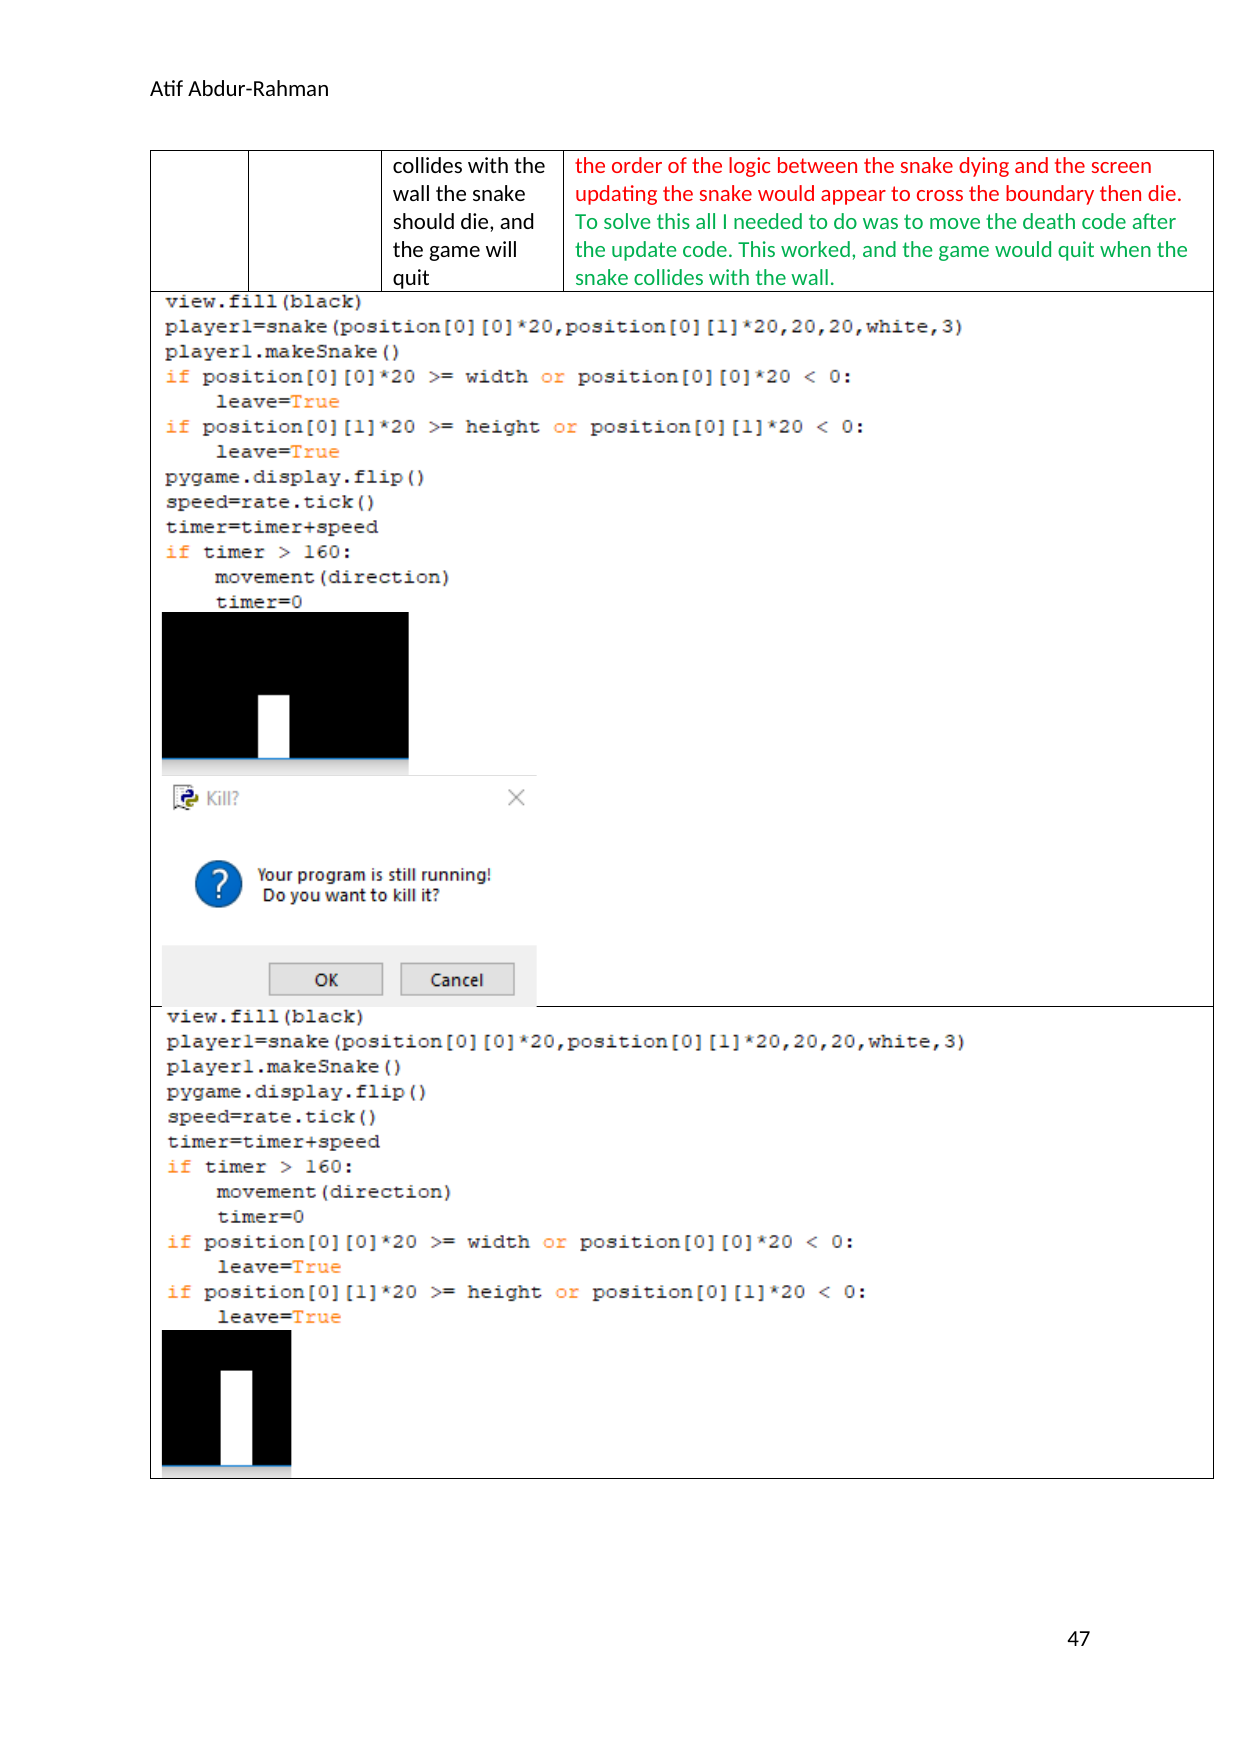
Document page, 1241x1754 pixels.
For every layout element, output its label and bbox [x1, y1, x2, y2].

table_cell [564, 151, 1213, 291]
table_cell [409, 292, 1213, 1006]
picture [161, 292, 972, 1478]
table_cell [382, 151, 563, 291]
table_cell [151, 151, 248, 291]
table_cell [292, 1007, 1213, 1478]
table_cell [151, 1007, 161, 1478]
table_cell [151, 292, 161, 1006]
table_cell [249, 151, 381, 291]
